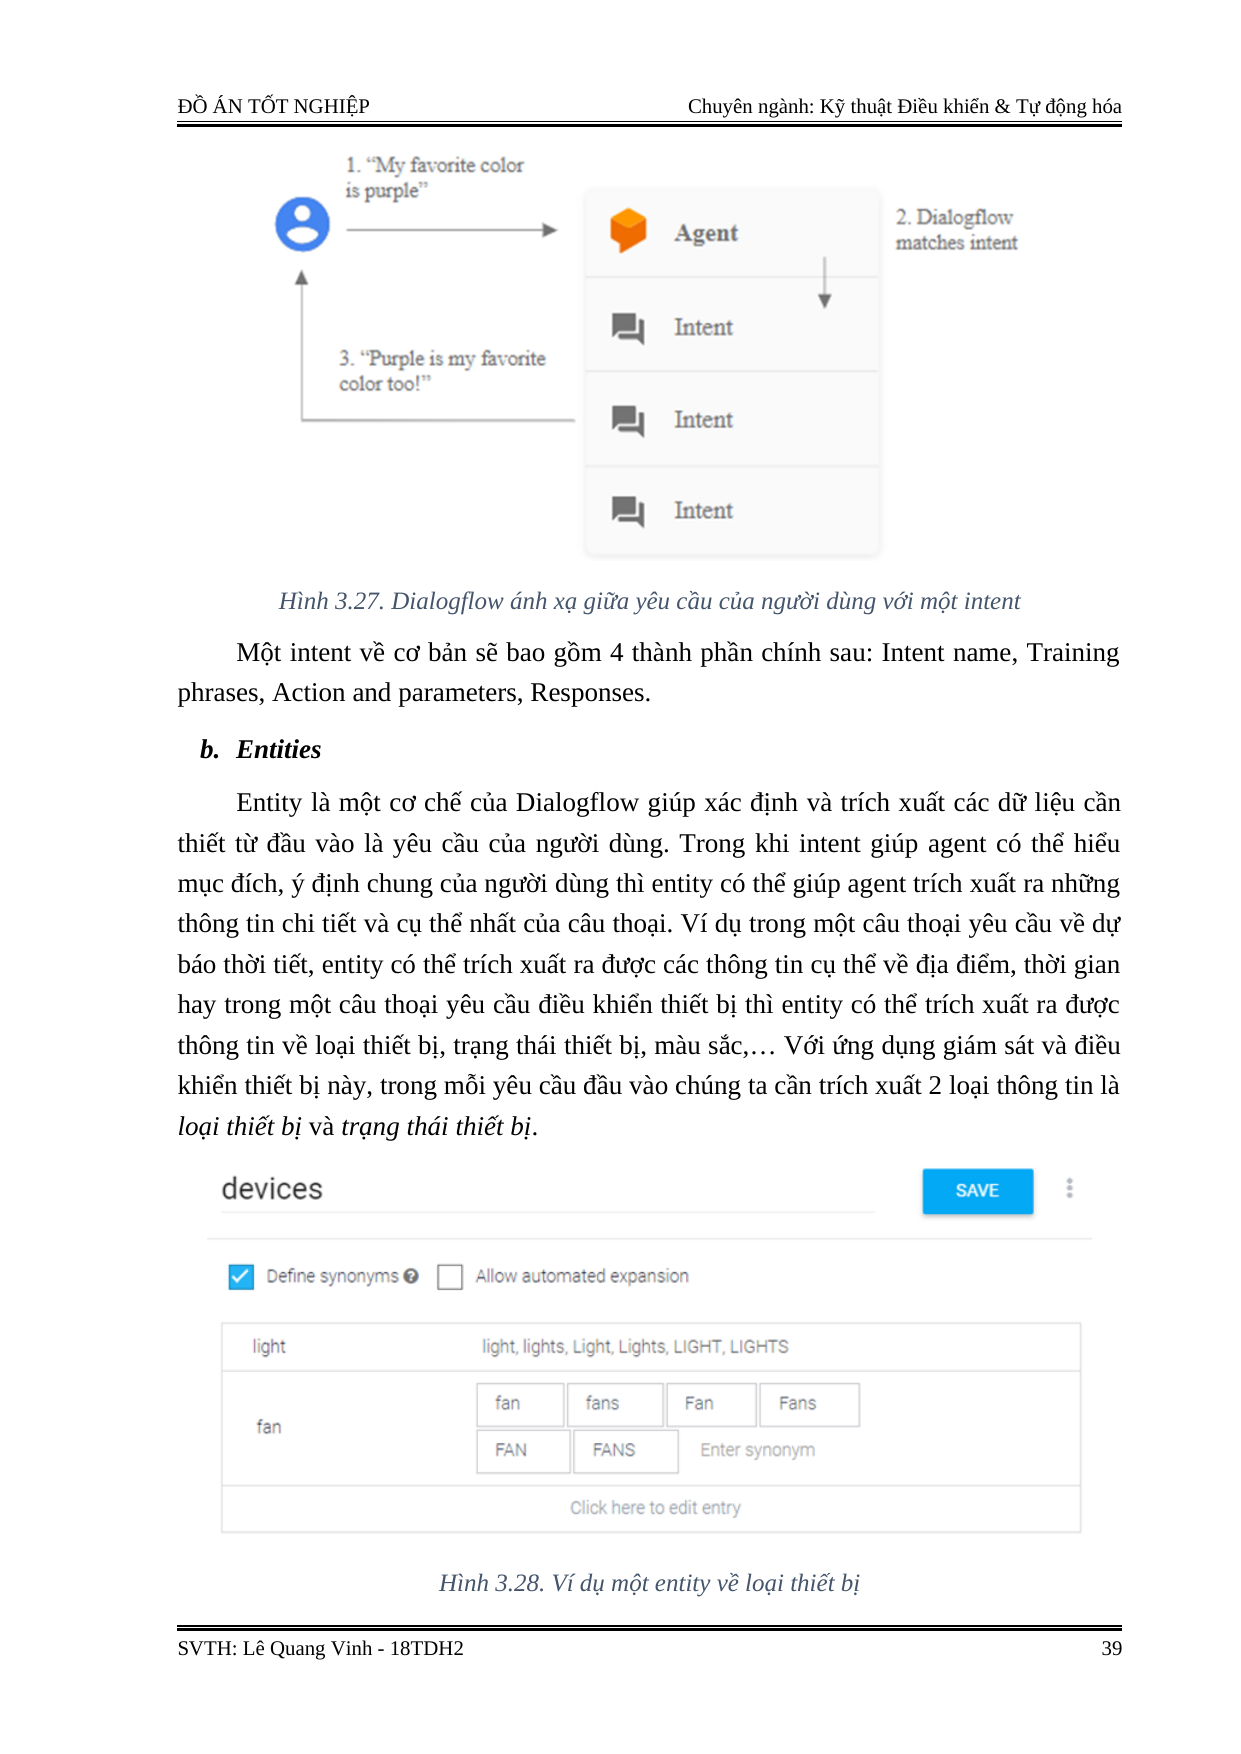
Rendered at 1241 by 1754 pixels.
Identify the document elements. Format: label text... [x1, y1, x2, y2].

picture [207, 1166, 1093, 1542]
text Entity là một cơ chế của Dialogflow giúp xác định và trích xuất các dữ liệu cần thiết từ đầu vào là yêu cầu của người dùng. Trong khi intent giúp agent có thể hiểu mục đích, ý định chung của người dùng thì entity có thể giúp agent trích xuất ra những thông tin chi tiết và cụ thể nhất của câu thoại. Ví dụ trong một câu thoại yêu cầu về dự báo thời tiết, entity có thể trích xuất ra được các thông tin cụ thể về địa điểm, thời gian hay trong một câu thoại yêu cầu điều khiển thiết bị thì entity có thể trích xuất ra được thông tin về loại thiết bị, trạng thái thiết bị, màu sắc,… Với ứng dụng giám sát và điều khiển thiết bị này, trong mỗi yêu cầu đầu vào chúng ta cần trích xuất 2 loại thông tin là loại thiết bị và trạng thái thiết bị. [177, 786, 1122, 1141]
text Entities [200, 733, 1122, 764]
picture [272, 147, 1027, 561]
text Một intent về cơ bản sẽ bao gồm 4 thành phần chính sau: Intent name, Training phrases, Action and parameters, Responses. [177, 636, 1122, 707]
